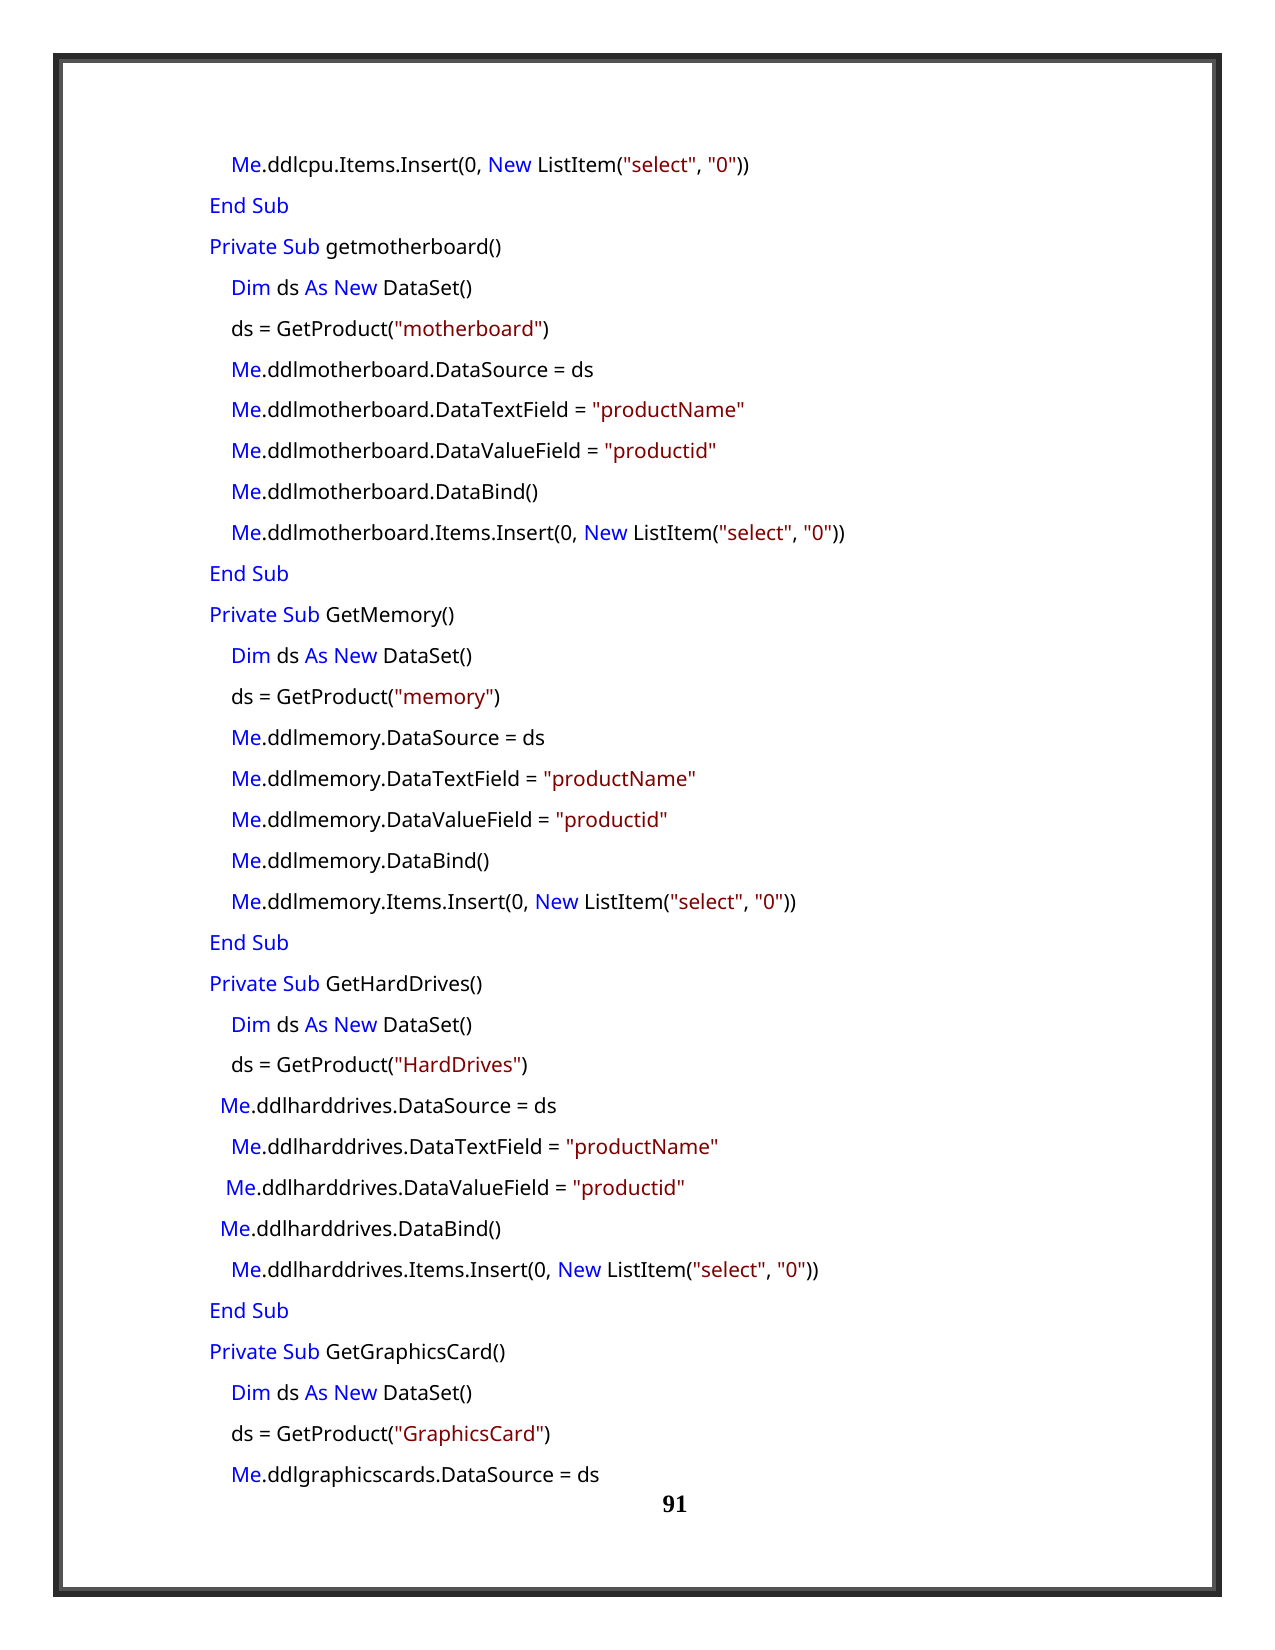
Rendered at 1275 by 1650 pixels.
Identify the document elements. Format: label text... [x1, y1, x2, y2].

text ds = GetProduct("memory") [187, 682, 1087, 711]
text Dim ds As New DataSet() [187, 1378, 1087, 1407]
text Me.ddlgraphicscards.DataSource = ds [187, 1460, 1087, 1488]
text Me.ddlharddrives.Items.Insert(0, New ListItem("select", "0")) [187, 1255, 1087, 1284]
text End Sub [187, 1296, 1087, 1325]
text ds = GetProduct("GraphicsCard") [187, 1419, 1087, 1447]
text Me.ddlmemory.DataTextField = "productName" [187, 764, 1087, 792]
text Me.ddlmotherboard.DataTextField = "productName" [187, 396, 1087, 424]
text Me.ddlmotherboard.DataBind() [187, 477, 1087, 506]
text Dim ds As New DataSet() [187, 1010, 1087, 1038]
text Me.ddlmemory.DataSource = ds [187, 723, 1087, 752]
text Me.ddlmemory.Items.Insert(0, New ListItem("select", "0")) [187, 887, 1087, 915]
text Me.ddlmemory.DataBind() [187, 846, 1087, 874]
text Me.ddlmotherboard.DataSource = ds [187, 355, 1087, 383]
text Dim ds As New DataSet() [187, 273, 1087, 301]
text ds = GetProduct("HardDrives") [187, 1051, 1087, 1079]
text Me.ddlharddrives.DataBind() [187, 1214, 1087, 1243]
text End Sub [187, 928, 1087, 956]
text Me.ddlharddrives.DataValueField = "productid" [187, 1173, 1087, 1202]
text Private Sub getmotherboard() [187, 232, 1087, 260]
text Me.ddlharddrives.DataTextField = "productName" [187, 1132, 1087, 1161]
text Dim ds As New DataSet() [187, 641, 1087, 670]
text Private Sub GetHardDrives() [187, 969, 1087, 997]
text End Sub [187, 559, 1087, 588]
text Me.ddlmemory.DataValueField = "productid" [187, 805, 1087, 833]
text Me.ddlmotherboard.Items.Insert(0, New ListItem("select", "0")) [187, 518, 1087, 547]
text End Sub [187, 191, 1087, 219]
text Me.ddlcpu.Items.Insert(0, New ListItem("select", "0")) [187, 150, 1087, 178]
text Private Sub GetMemory() [187, 600, 1087, 629]
text Me.ddlmotherboard.DataValueField = "productid" [187, 437, 1087, 465]
text Me.ddlharddrives.DataSource = ds [187, 1092, 1087, 1120]
text Private Sub GetGraphicsCard() [187, 1337, 1087, 1366]
text ds = GetProduct("motherboard") [187, 314, 1087, 342]
